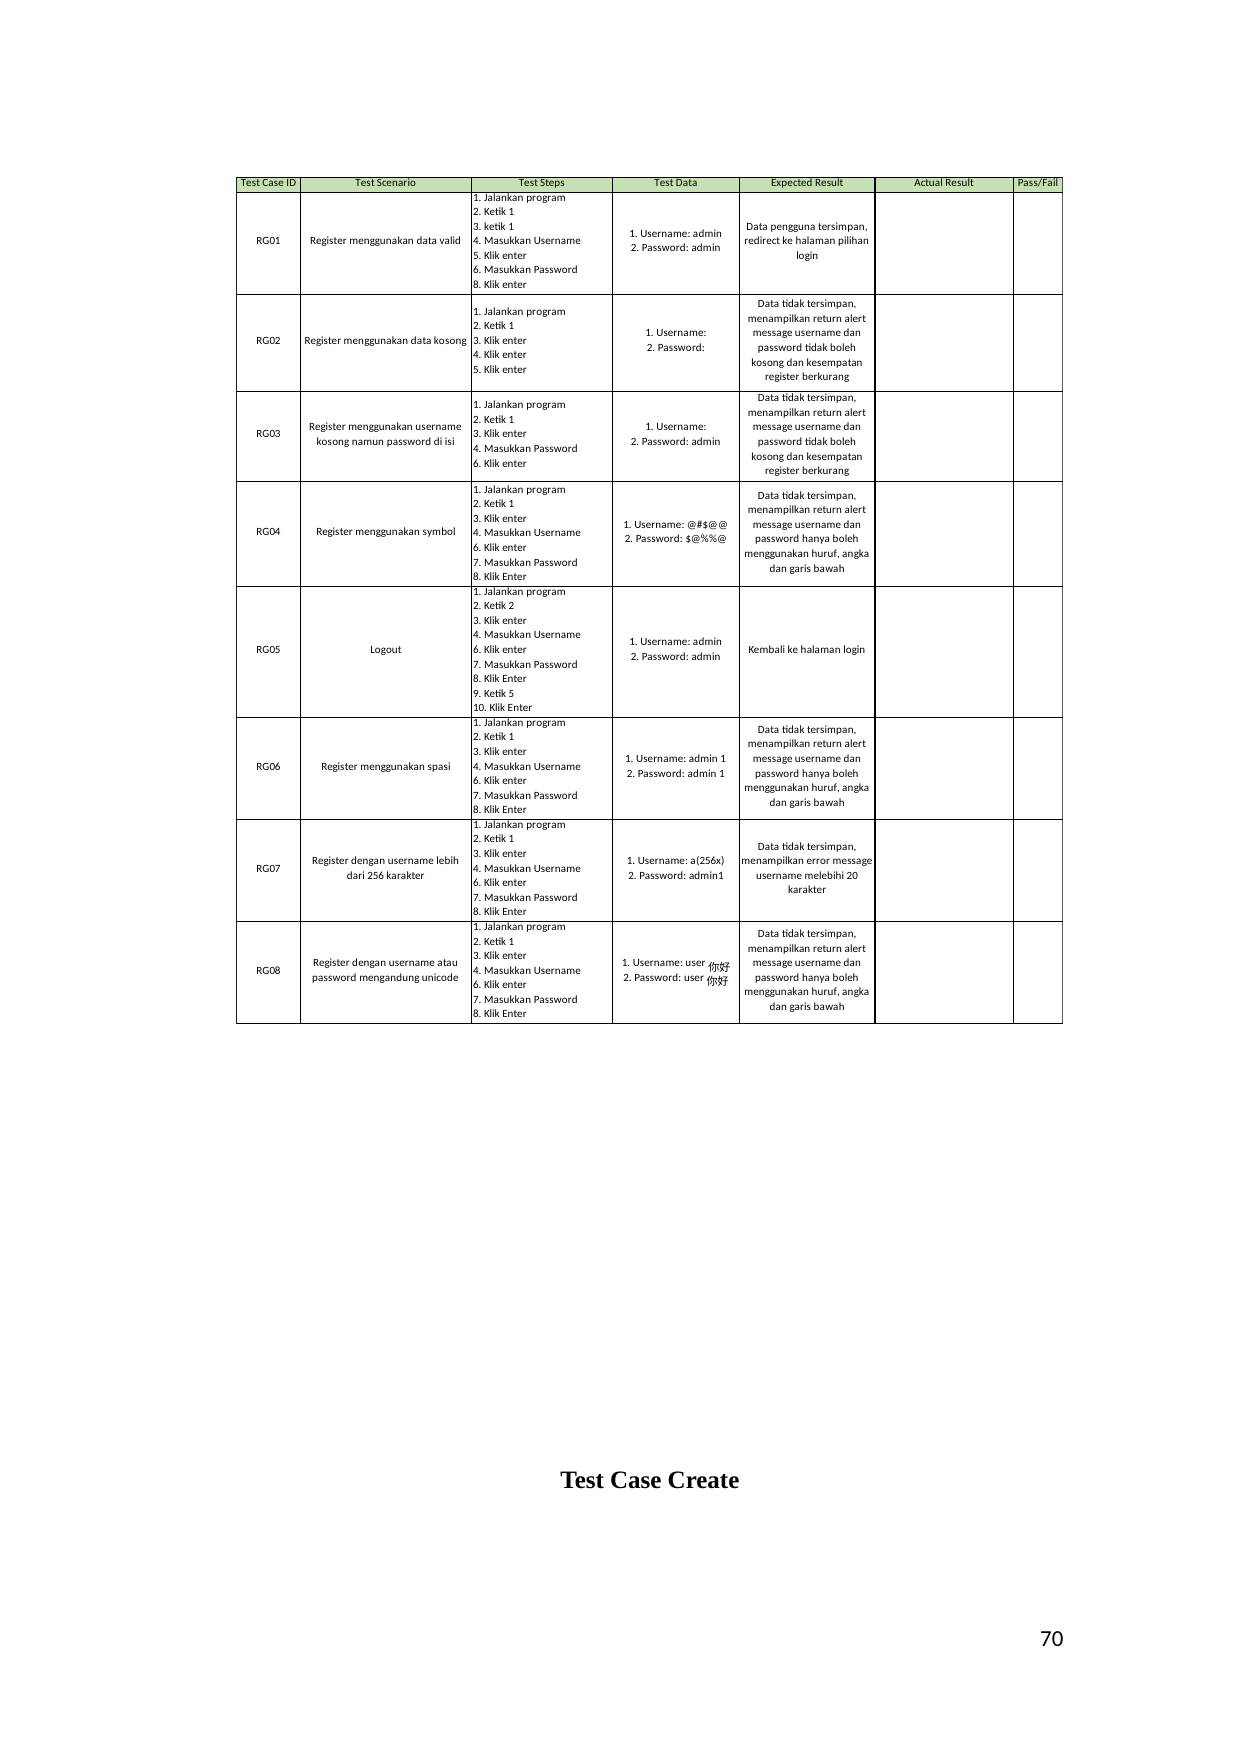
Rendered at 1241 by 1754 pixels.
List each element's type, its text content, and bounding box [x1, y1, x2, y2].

text Test Case Create [236, 1465, 1063, 1493]
